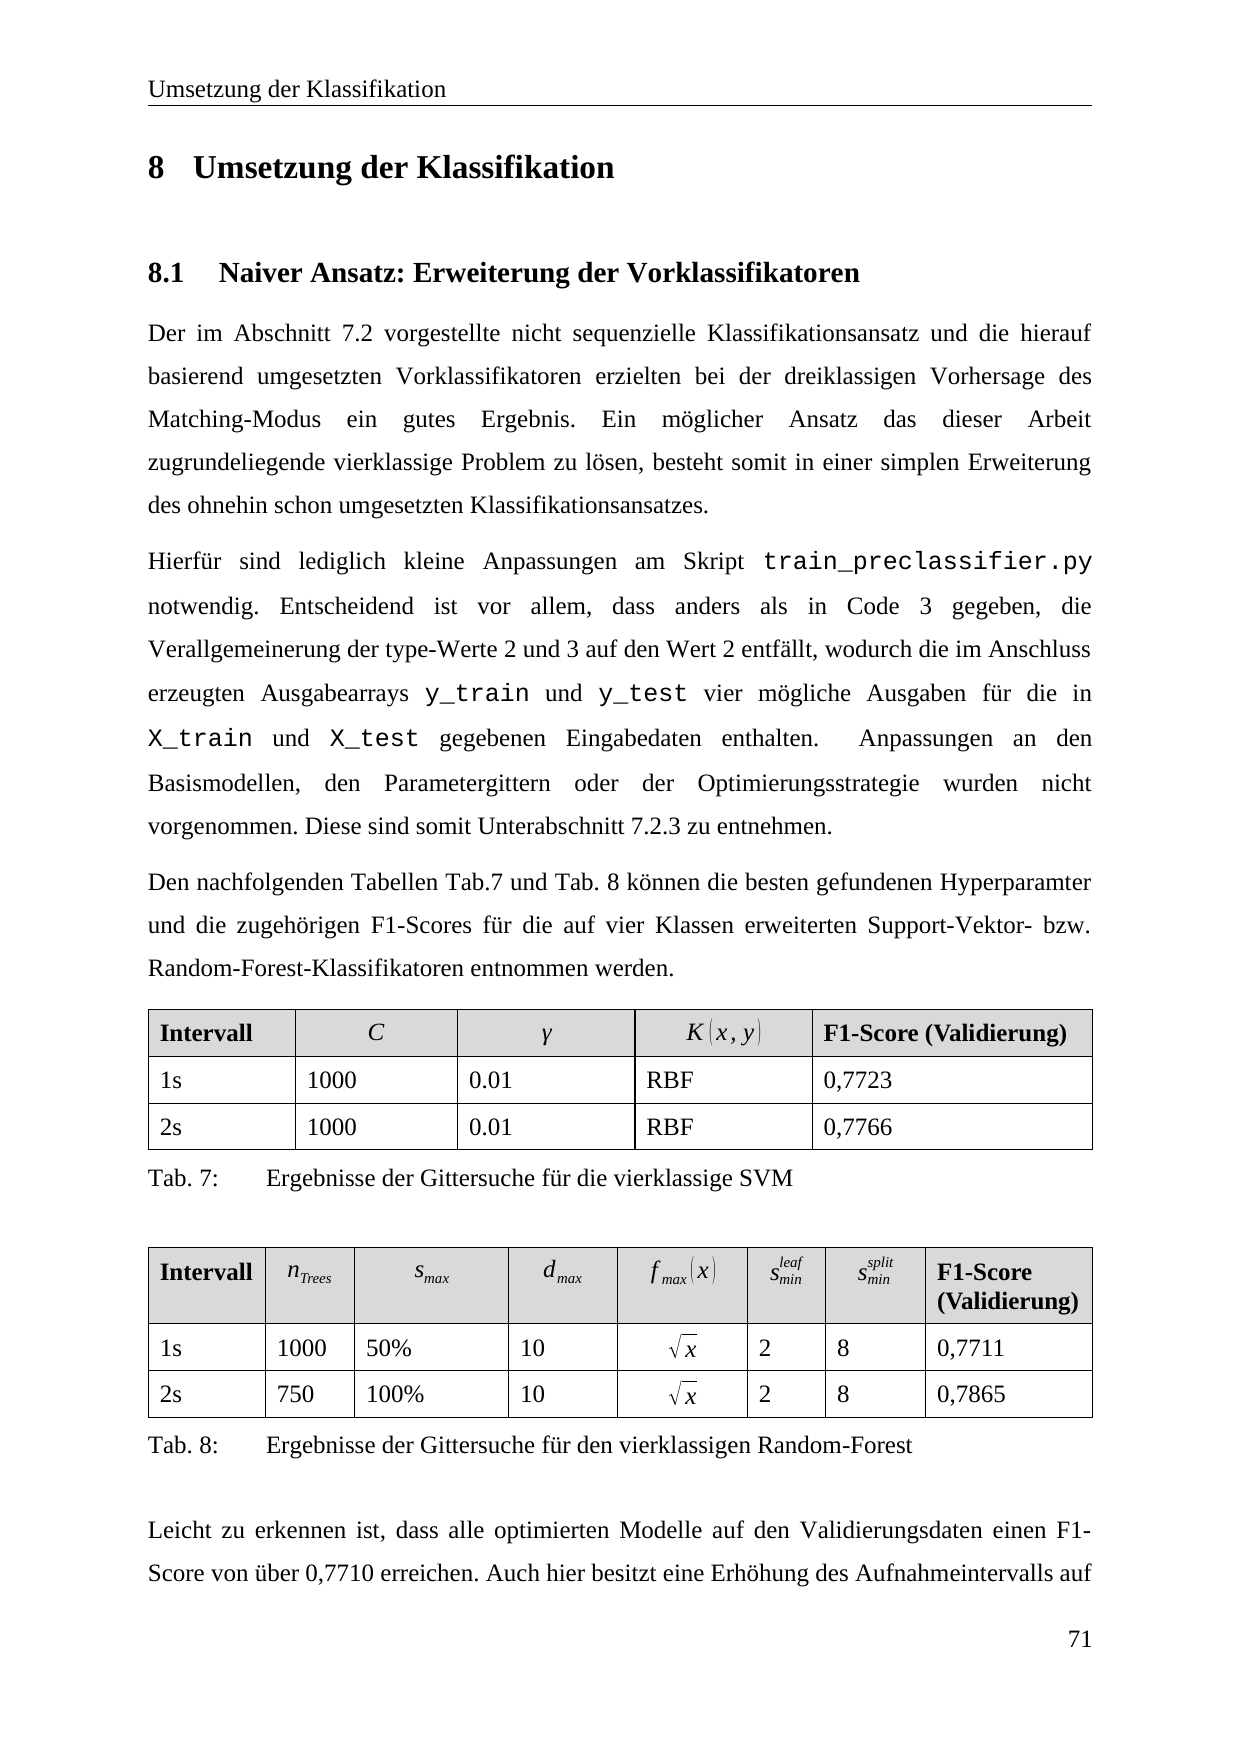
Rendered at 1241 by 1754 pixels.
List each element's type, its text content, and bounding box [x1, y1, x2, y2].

table_cell 0,7865 [926, 1371, 1092, 1417]
table_header [509, 1248, 617, 1323]
table_cell [618, 1324, 747, 1370]
table_header [458, 1010, 634, 1056]
text Hierfür sind lediglich kleine Anpassungen am Skript train_preclassifier.py notwendig. Entscheidend ist vor allem, dass anders als in Code 3 gegeben, die Verallgemeinerung der type-Werte 2 und 3 auf den Wert 2 entfällt, wodurch die im Anschluss erzeugten Ausgabearrays y_train und y_test vier mögliche Ausgaben für die in X_train und X_test gegebenen Eingabedaten enthalten. Anpassungen an den Basismodellen, den Parametergittern oder der Optimierungsstrategie wurden nicht vorgenommen. Diese sind somit Unterabschnitt 7.2.3 zu entnehmen. [148, 546, 1092, 840]
text Der im Abschnitt 7.2 vorgestellte nicht sequenzielle Klassifikationsansatz und die hierauf basierend umgesetzten Vorklassifikatoren erzielten bei der dreiklassigen Vorhersage des Matching-Modus ein gutes Ergebnis. Ein möglicher Ansatz das dieser Arbeit zugrundeliegende vierklassige Problem zu lösen, besteht somit in einer simplen Erweiterung des ohnehin schon umgesetzten Klassifikationsansatzes. [148, 318, 1092, 519]
table_cell 8 [826, 1324, 925, 1370]
table_cell 1000 [296, 1104, 457, 1149]
table_header [826, 1248, 925, 1323]
table_cell [618, 1371, 747, 1417]
table_header [618, 1248, 747, 1323]
table_cell 10 [509, 1324, 617, 1370]
table_cell 0,7766 [813, 1104, 1092, 1149]
table_cell 0,7723 [813, 1057, 1092, 1102]
table_header Intervall [149, 1248, 265, 1323]
table_cell 10 [509, 1371, 617, 1417]
table_header F1-Score (Validierung) [926, 1248, 1092, 1323]
table_cell 0.01 [458, 1104, 634, 1149]
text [148, 1515, 1092, 1587]
table_cell 50% [355, 1324, 508, 1370]
table_cell 0.01 [458, 1057, 634, 1102]
table_cell 750 [266, 1371, 354, 1417]
table_cell 1s [149, 1324, 265, 1370]
table_cell 1000 [296, 1057, 457, 1102]
table_header [296, 1010, 457, 1056]
table_cell 1000 [266, 1324, 354, 1370]
table_header [748, 1248, 825, 1323]
table_cell 1s [149, 1057, 295, 1102]
table_cell 2s [149, 1104, 295, 1149]
subtitle Umsetzung der Klassifikation [148, 148, 1092, 186]
table_header Intervall [149, 1010, 295, 1056]
table_cell 0,7711 [926, 1324, 1092, 1370]
table_header [266, 1248, 354, 1323]
table_cell 100% [355, 1371, 508, 1417]
table_header F1-Score (Validierung) [813, 1010, 1092, 1056]
table_header [355, 1248, 508, 1323]
table_cell RBF [636, 1057, 812, 1102]
table_cell 8 [826, 1371, 925, 1417]
table_cell 2 [748, 1371, 825, 1417]
table_cell RBF [636, 1104, 812, 1149]
table_cell 2 [748, 1324, 825, 1370]
table_cell 2s [149, 1371, 265, 1417]
text Den nachfolgenden Tabellen Tab.7 und Tab. 8 können die besten gefundenen Hyperparamter und die zugehörigen F1-Scores für die auf vier Klassen erweiterten Support-Vektor- bzw. Random-Forest-Klassifikatoren entnommen werden. [148, 867, 1092, 982]
subtitle Naiver Ansatz: Erweiterung der Vorklassifikatoren [148, 255, 1092, 289]
table_header [636, 1010, 812, 1056]
